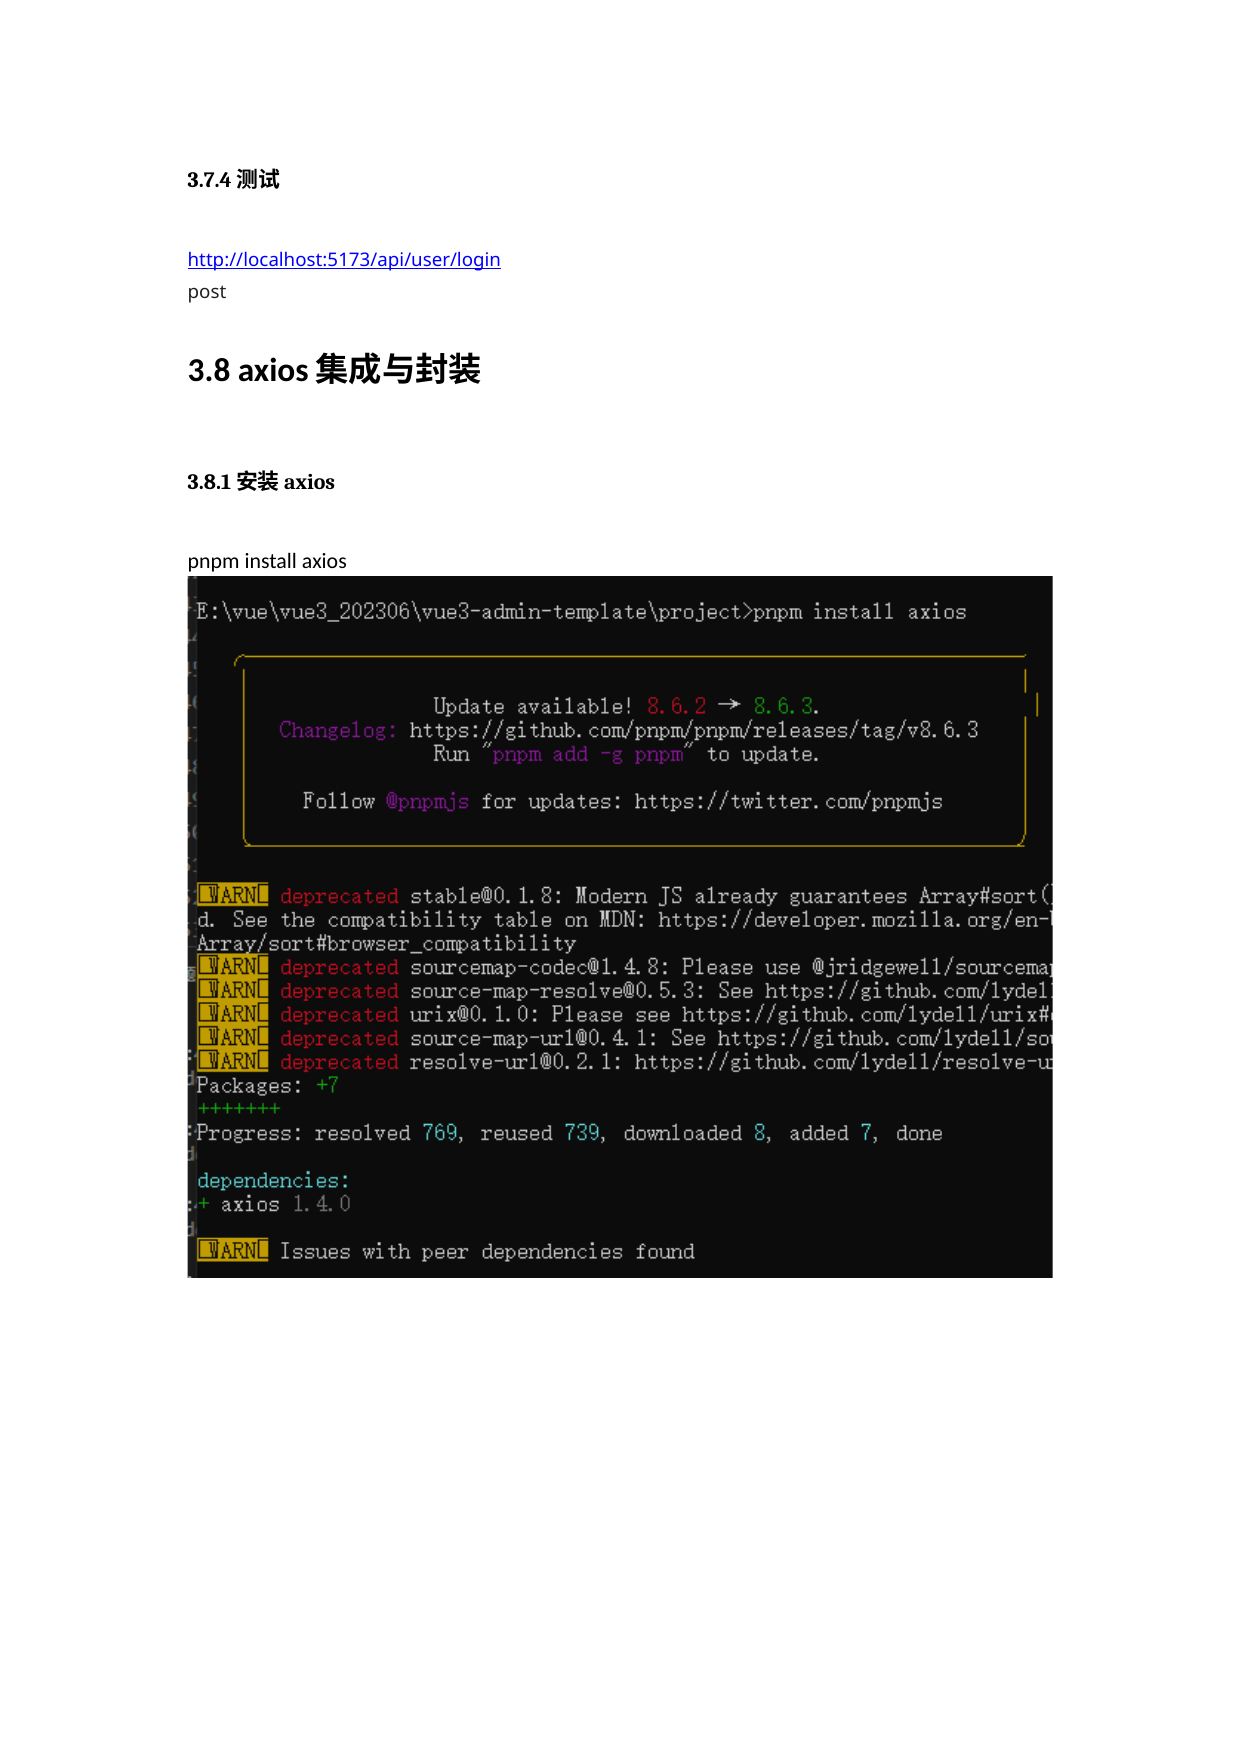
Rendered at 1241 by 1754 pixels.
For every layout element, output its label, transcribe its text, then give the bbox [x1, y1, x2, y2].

text pnpm install axios [187, 544, 1053, 576]
picture [187, 576, 1053, 1278]
subtitle 3.8.1 安装axios [187, 464, 1053, 496]
subtitle 3.7.4测试 [187, 162, 1053, 194]
subtitle 3.8 axios集成与封装 [187, 334, 1053, 399]
text http://localhost:5173/api/user/login [187, 242, 1053, 275]
text post [187, 275, 1053, 307]
